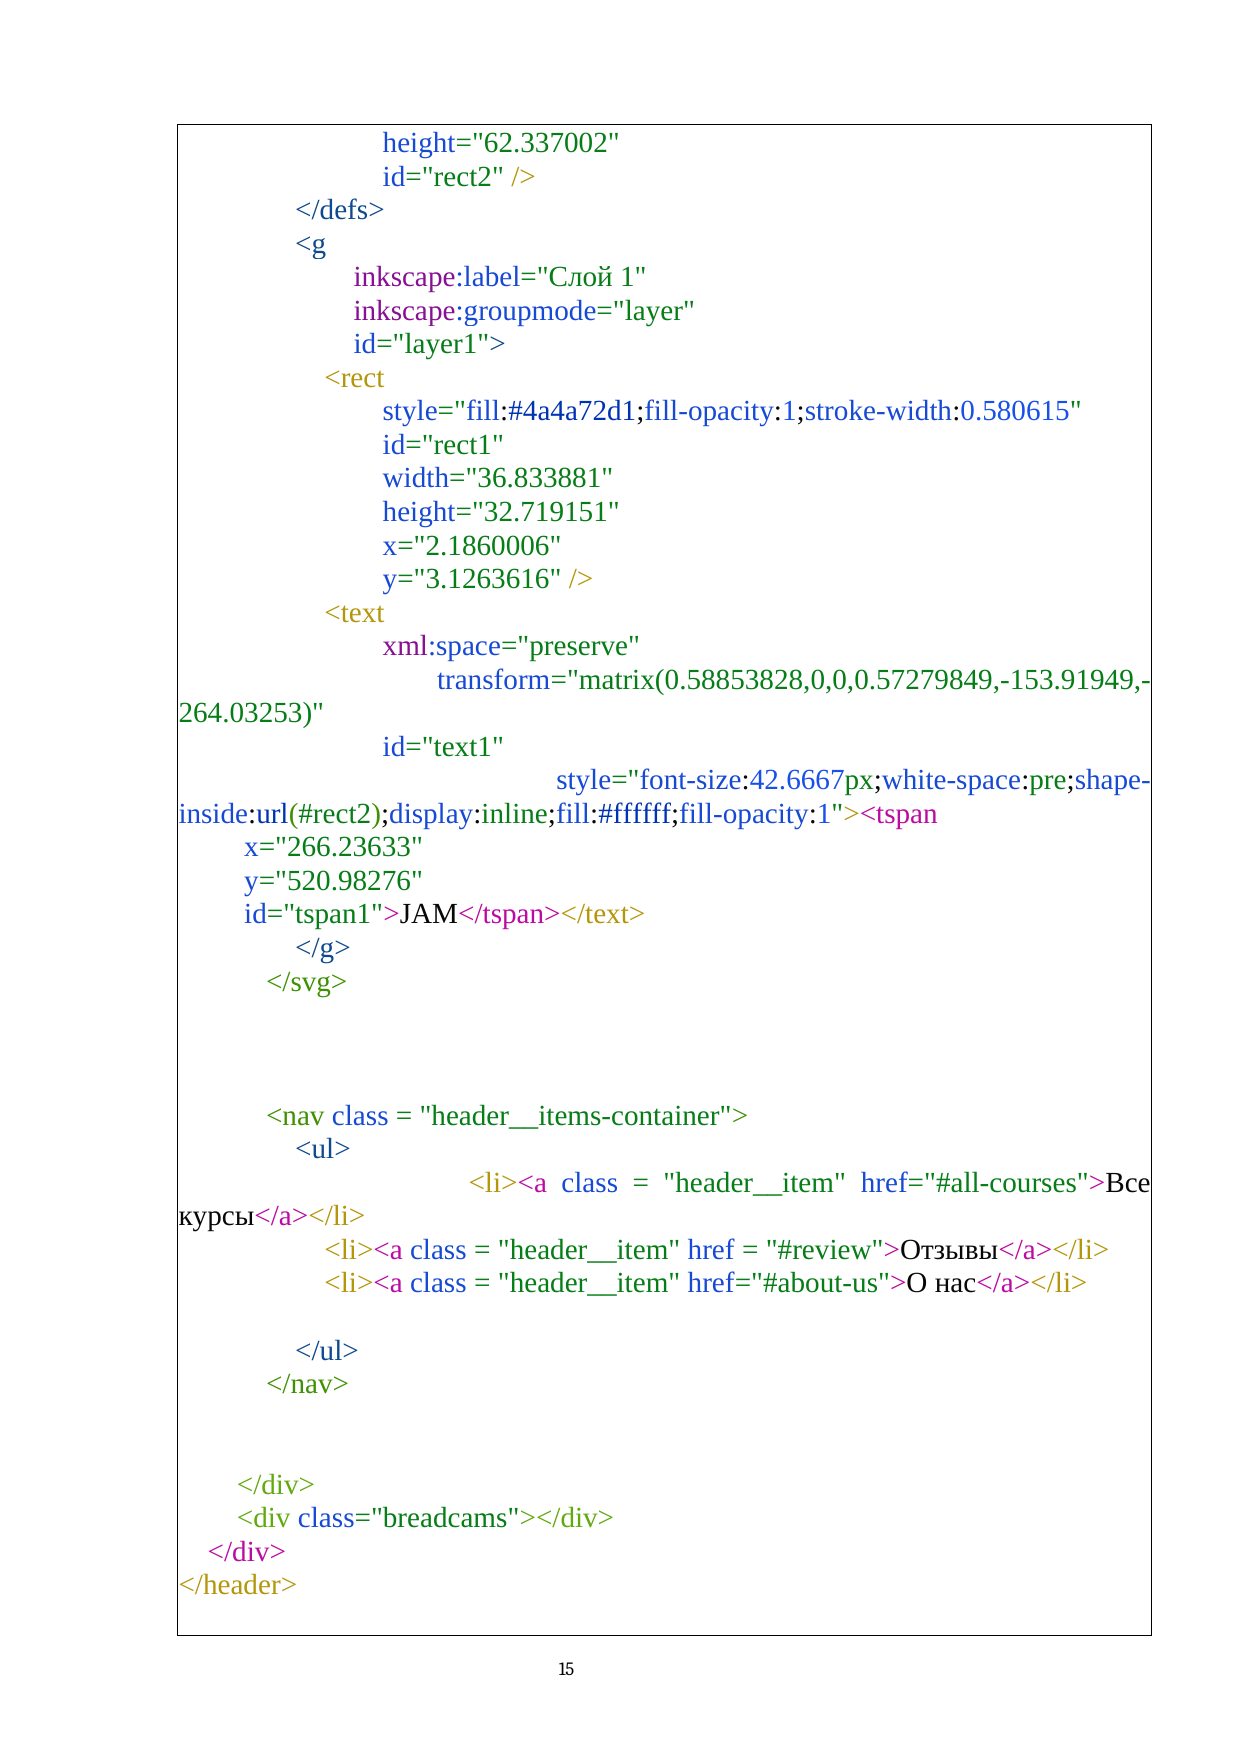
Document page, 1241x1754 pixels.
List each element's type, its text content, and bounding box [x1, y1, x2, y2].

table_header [178, 125, 1151, 662]
